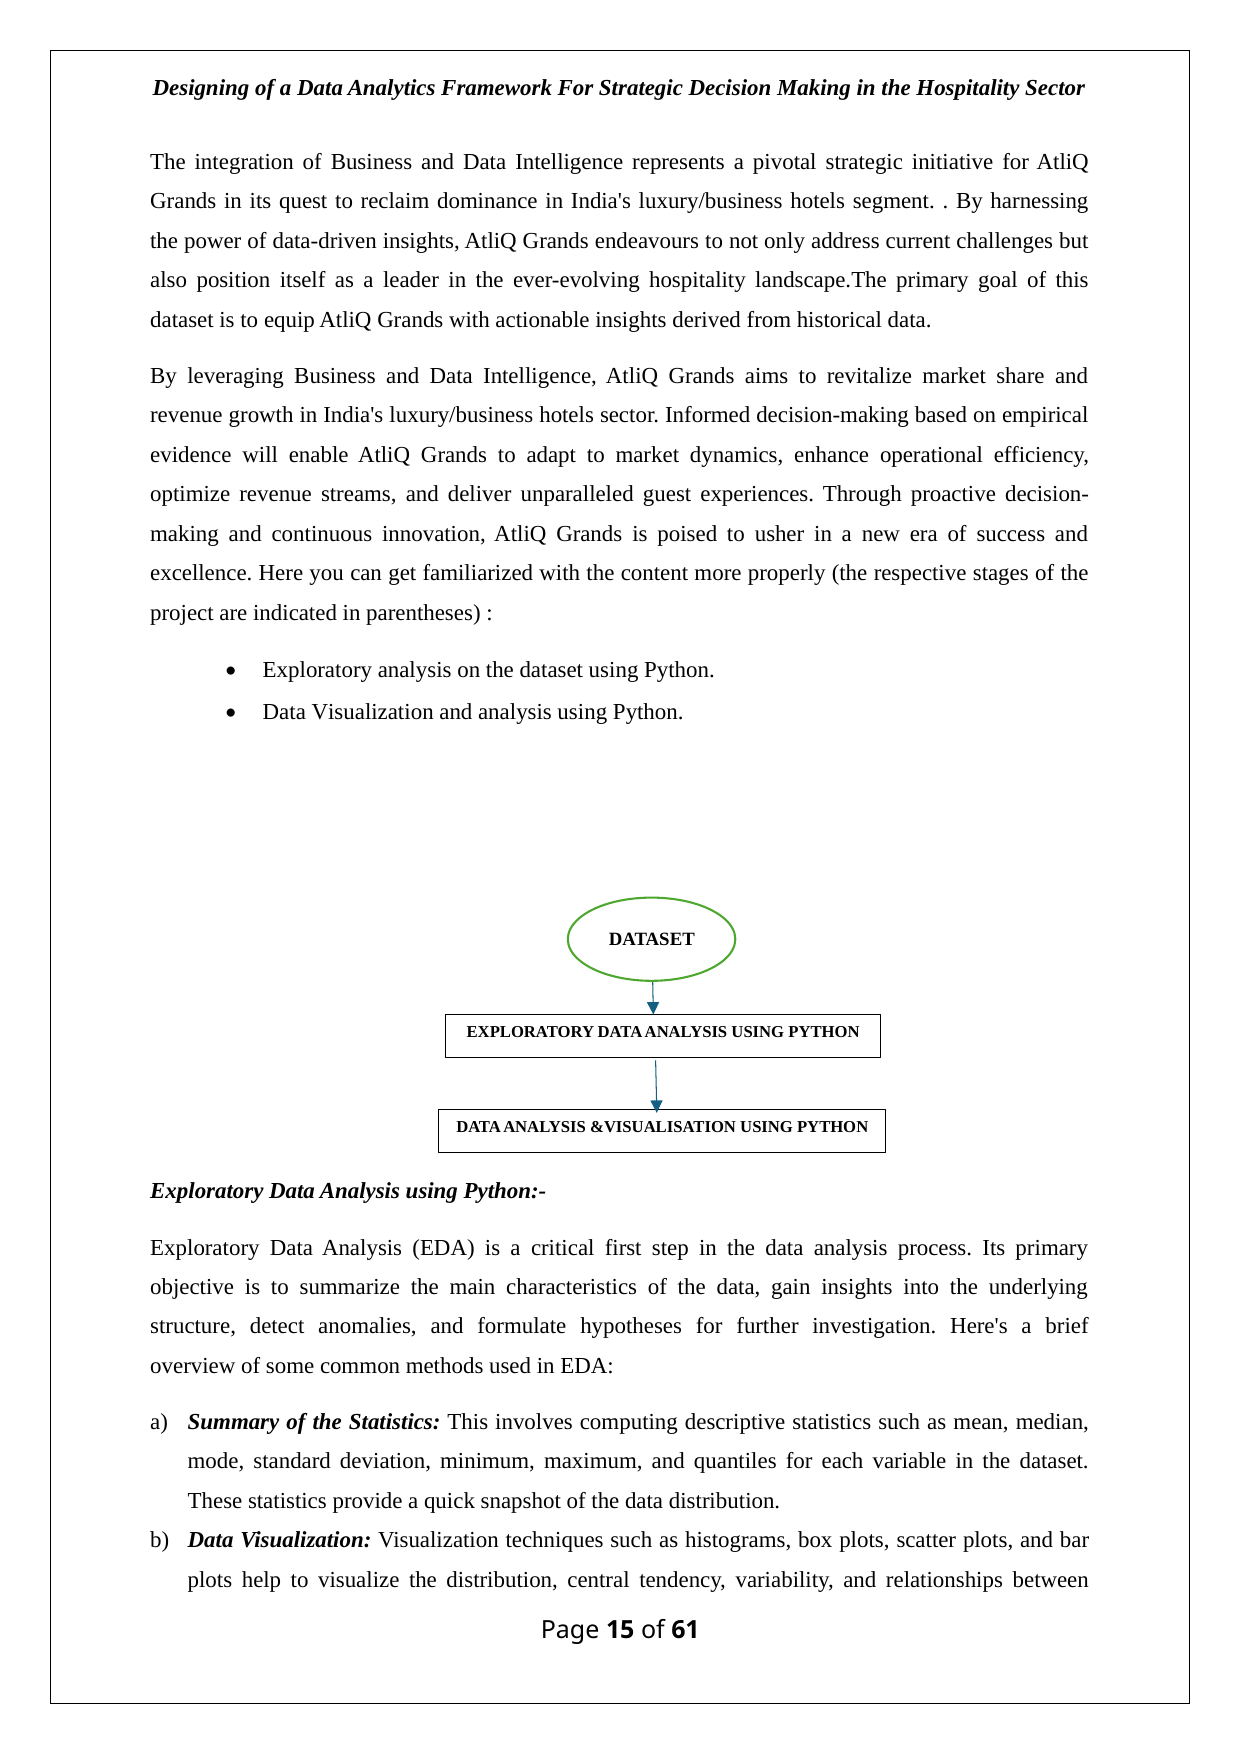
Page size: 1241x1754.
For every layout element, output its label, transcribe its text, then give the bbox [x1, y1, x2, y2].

list Data Visualization and analysis using Python. [225, 697, 1090, 725]
text By leveraging Business and Data Intelligence, AtliQ Grands aims to revitalize market share and revenue growth in India's luxury/business hotels sector. Informed decision-making based on empirical evidence will enable AtliQ Grands to adapt to market dynamics, enhance operational efficiency, optimize revenue streams, and deliver unparalleled guest experiences. Through proactive decision-making and continuous innovation, AtliQ Grands is poised to usher in a new era of success and excellence. Here you can get familiarized with the content more properly (the respective stages of the project are indicated in parentheses) : [150, 362, 1090, 625]
text The integration of Business and Data Intelligence represents a pivotal strategic initiative for AtliQ Grands in its quest to reclaim dominance in India's luxury/business hotels segment. . By harnessing the power of data-driven insights, AtliQ Grands endeavours to not only address current challenges but also position itself as a leader in the ever-evolving hospitality landscape.The primary goal of this dataset is to equip AtliQ Grands with actionable insights derived from historical data. [150, 148, 1090, 332]
text Exploratory Data Analysis (EDA) is a critical first step in the data analysis process. Its primary objective is to summarize the main characteristics of the data, gain insights into the underlying structure, detect anomalies, and formulate hypotheses for further investigation. Here's a brief overview of some common methods used in EDA: [150, 1233, 1090, 1378]
text Exploratory Data Analysis using Python:- [150, 1177, 1090, 1204]
list Exploratory analysis on the dataset using Python. [225, 655, 1090, 683]
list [150, 1527, 1090, 1592]
list Summary of the Statistics: This involves computing descriptive statistics such as mean, median, mode, standard deviation, minimum, maximum, and quantiles for each variable in the dataset. These statistics provide a quick snapshot of the data distribution. [150, 1408, 1090, 1513]
